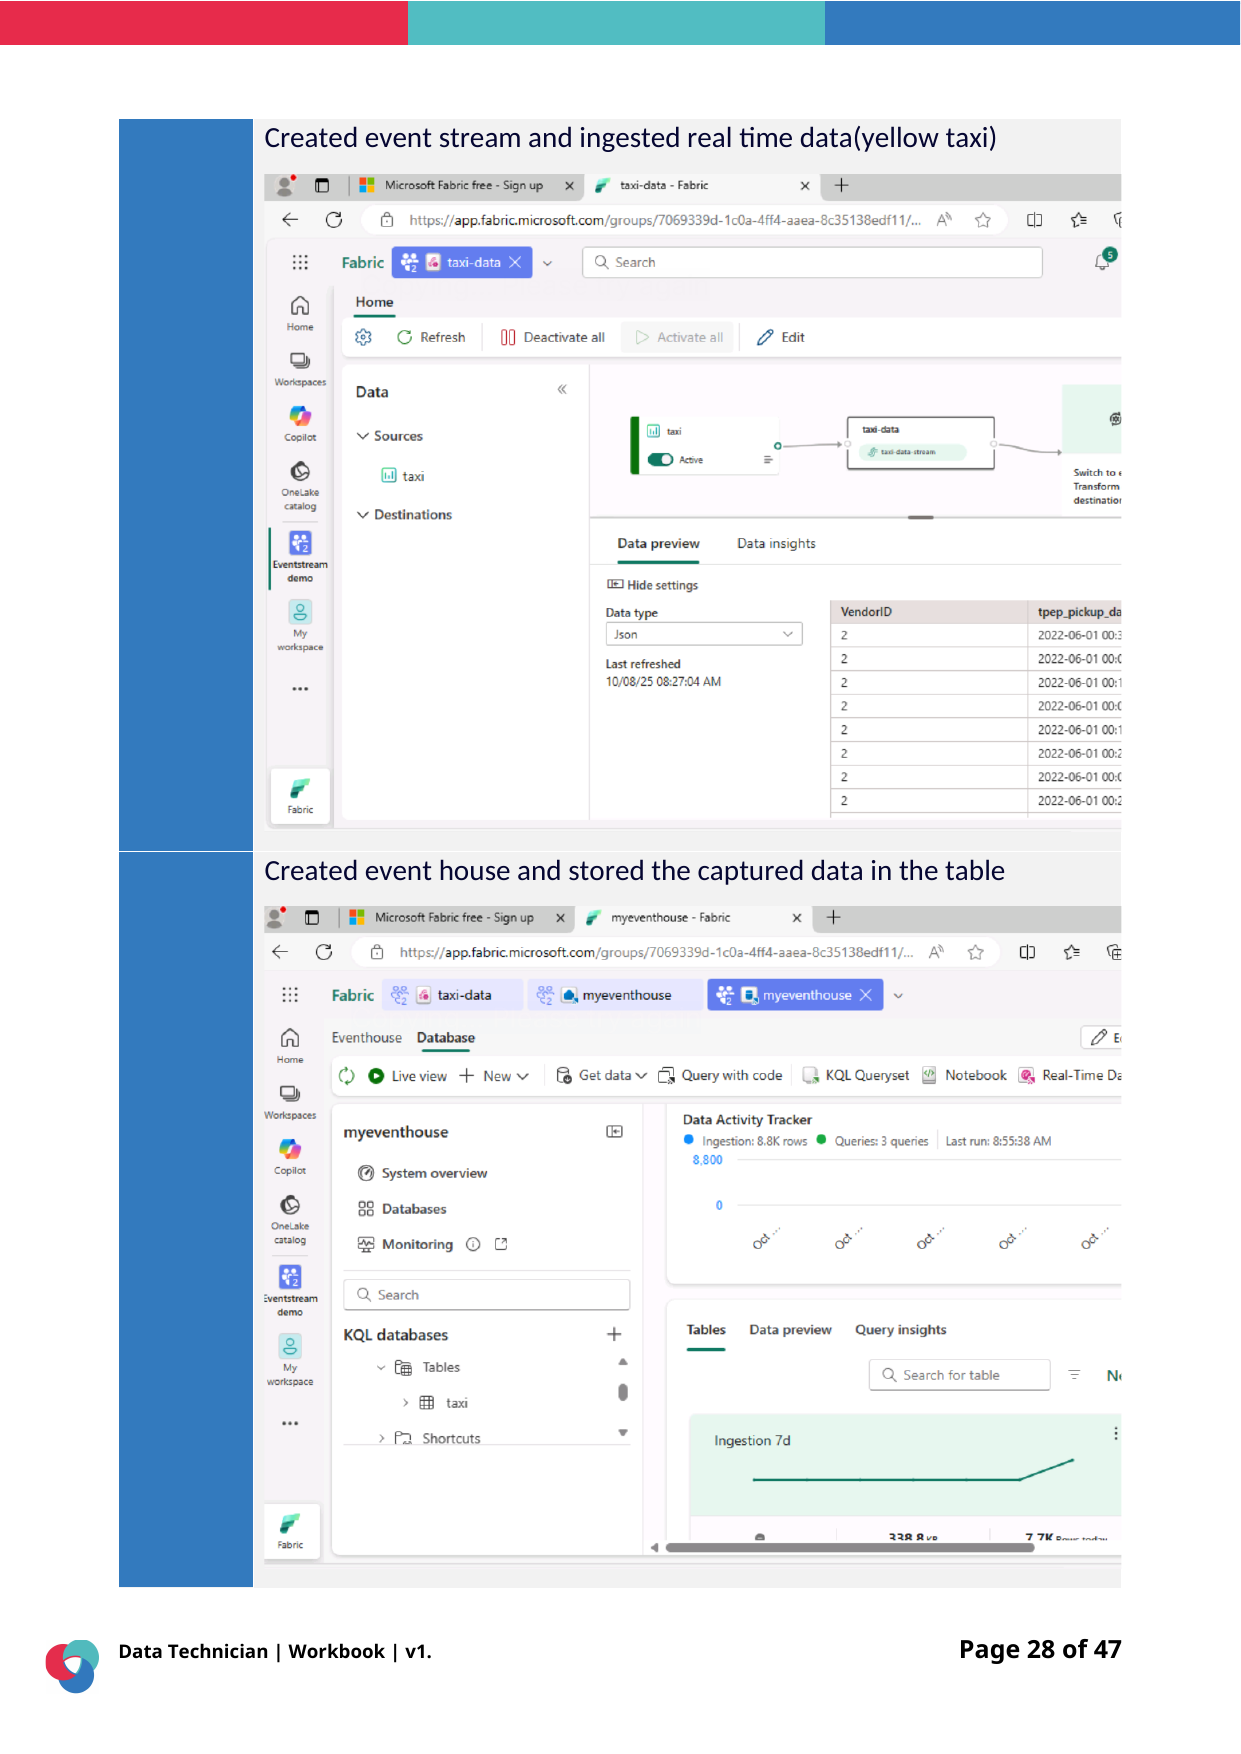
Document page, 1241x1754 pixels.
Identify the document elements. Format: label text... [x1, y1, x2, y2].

picture [45, 1640, 100, 1694]
picture [264, 906, 1122, 1569]
picture [264, 174, 1122, 832]
table_cell Created event house and stored the captured data in the table [254, 852, 1121, 1587]
table_cell Created event stream and ingested real time data(yellow taxi) [254, 119, 1121, 851]
table_cell [119, 119, 253, 851]
table_cell [119, 852, 253, 1587]
